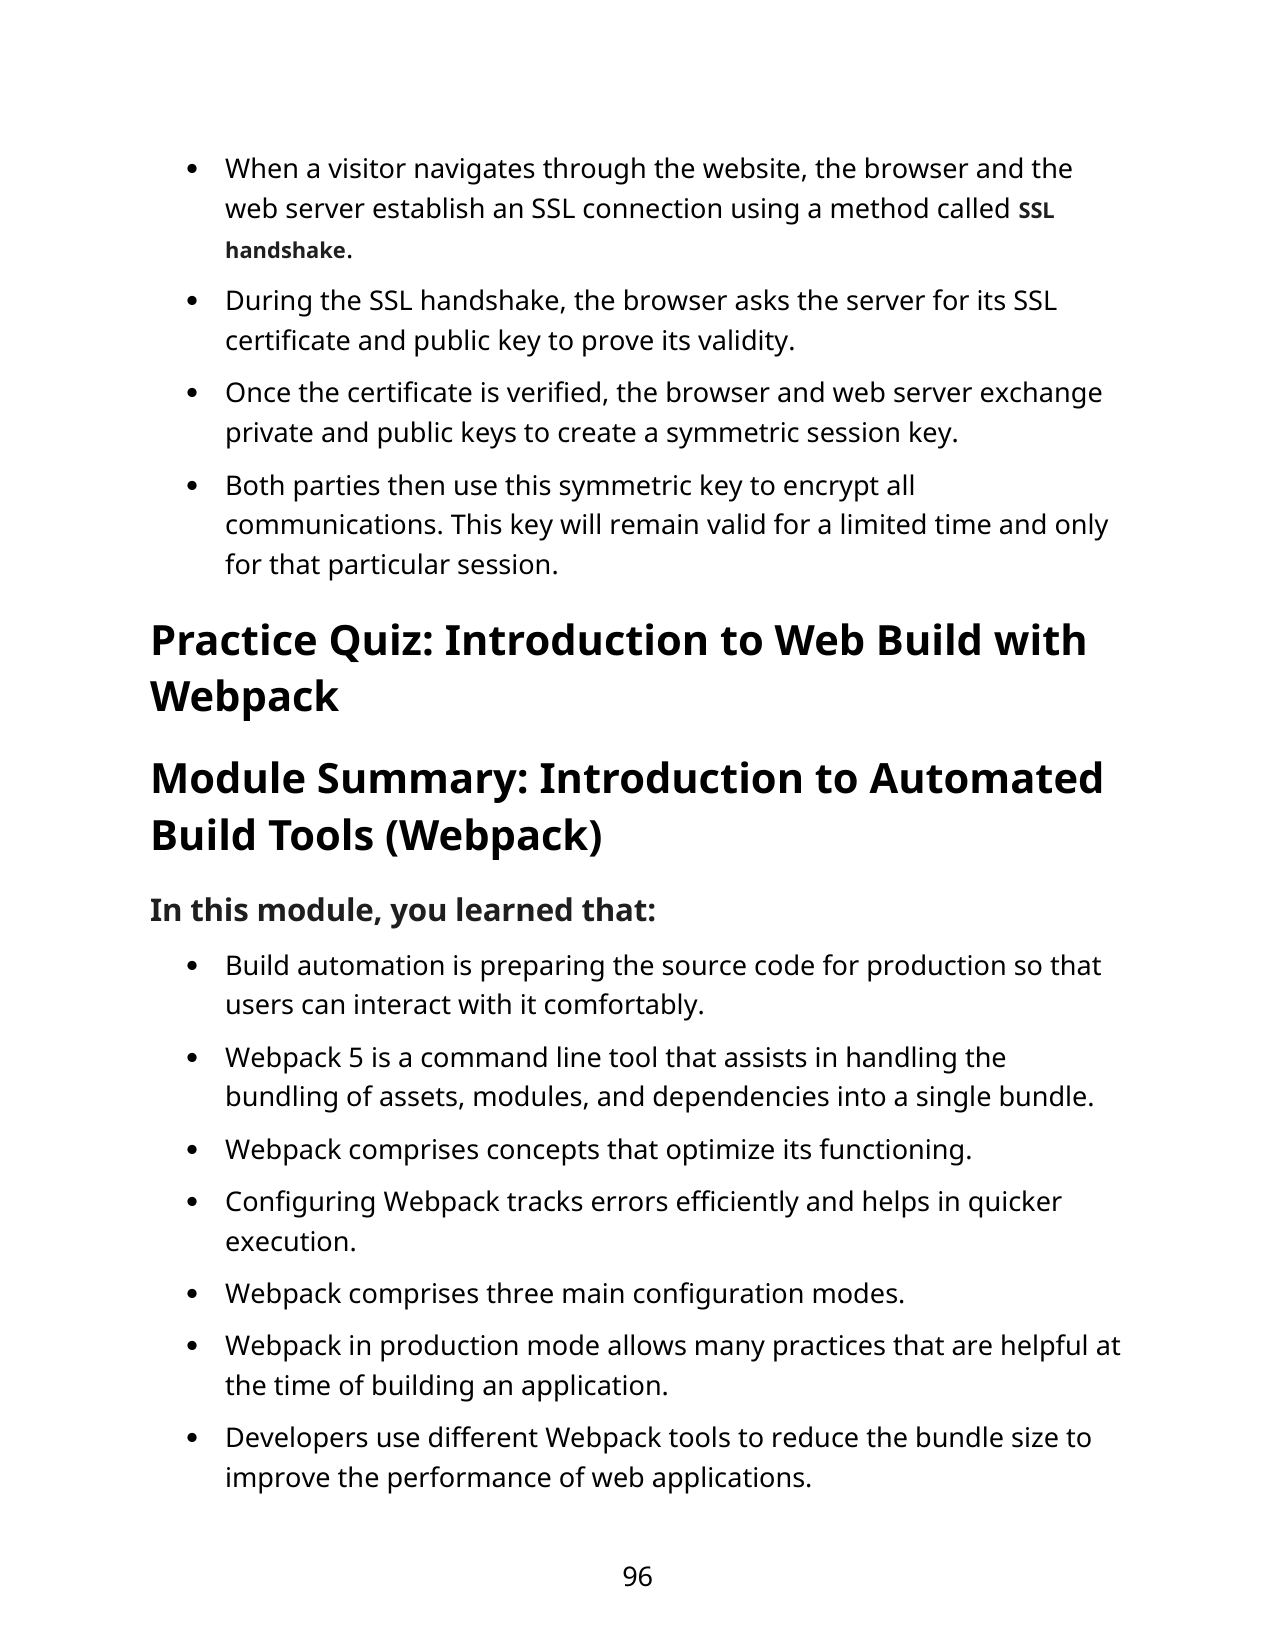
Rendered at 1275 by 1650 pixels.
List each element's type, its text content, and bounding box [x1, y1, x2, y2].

list Both parties then use this symmetric key to encrypt all communications. This key will remain valid for a limited time and only for that particular session. [187, 466, 1125, 582]
subtitle Module Summary: Introduction to Automated Build Tools (Webpack) [150, 749, 1125, 862]
list Webpack in production mode allows many practices that are helpful at the time of building an application. [187, 1327, 1125, 1403]
subtitle Practice Quiz: Introduction to Web Build with Webpack [150, 610, 1125, 724]
list Once the certificate is verified, the browser and web server exchange private and public keys to create a symmetric session key. [187, 374, 1125, 451]
subtitle In this module, you learned that: [150, 887, 1125, 930]
list Developers use different Webpack tools to reduce the bundle size to improve the performance of web applications. [187, 1419, 1125, 1496]
list Webpack comprises three main configuration modes. [187, 1274, 1125, 1311]
list When a visitor navigates through the website, the browser and the web server establish an SSL connection using a method called SSL handshake. [187, 150, 1125, 266]
list Webpack comprises concepts that optimize its functioning. [187, 1130, 1125, 1167]
list Configuring Webpack tracks errors efficiently and helps in quicker execution. [187, 1182, 1125, 1259]
list During the SSL handshake, the browser asks the server for its SSL certificate and public key to prove its validity. [187, 282, 1125, 358]
list Build automation is preparing the source code for production so that users can interact with it comfortably. [187, 946, 1125, 1023]
list Webpack 5 is a command line tool that assists in handling the bundling of assets, modules, and dependencies into a single bundle. [187, 1038, 1125, 1115]
